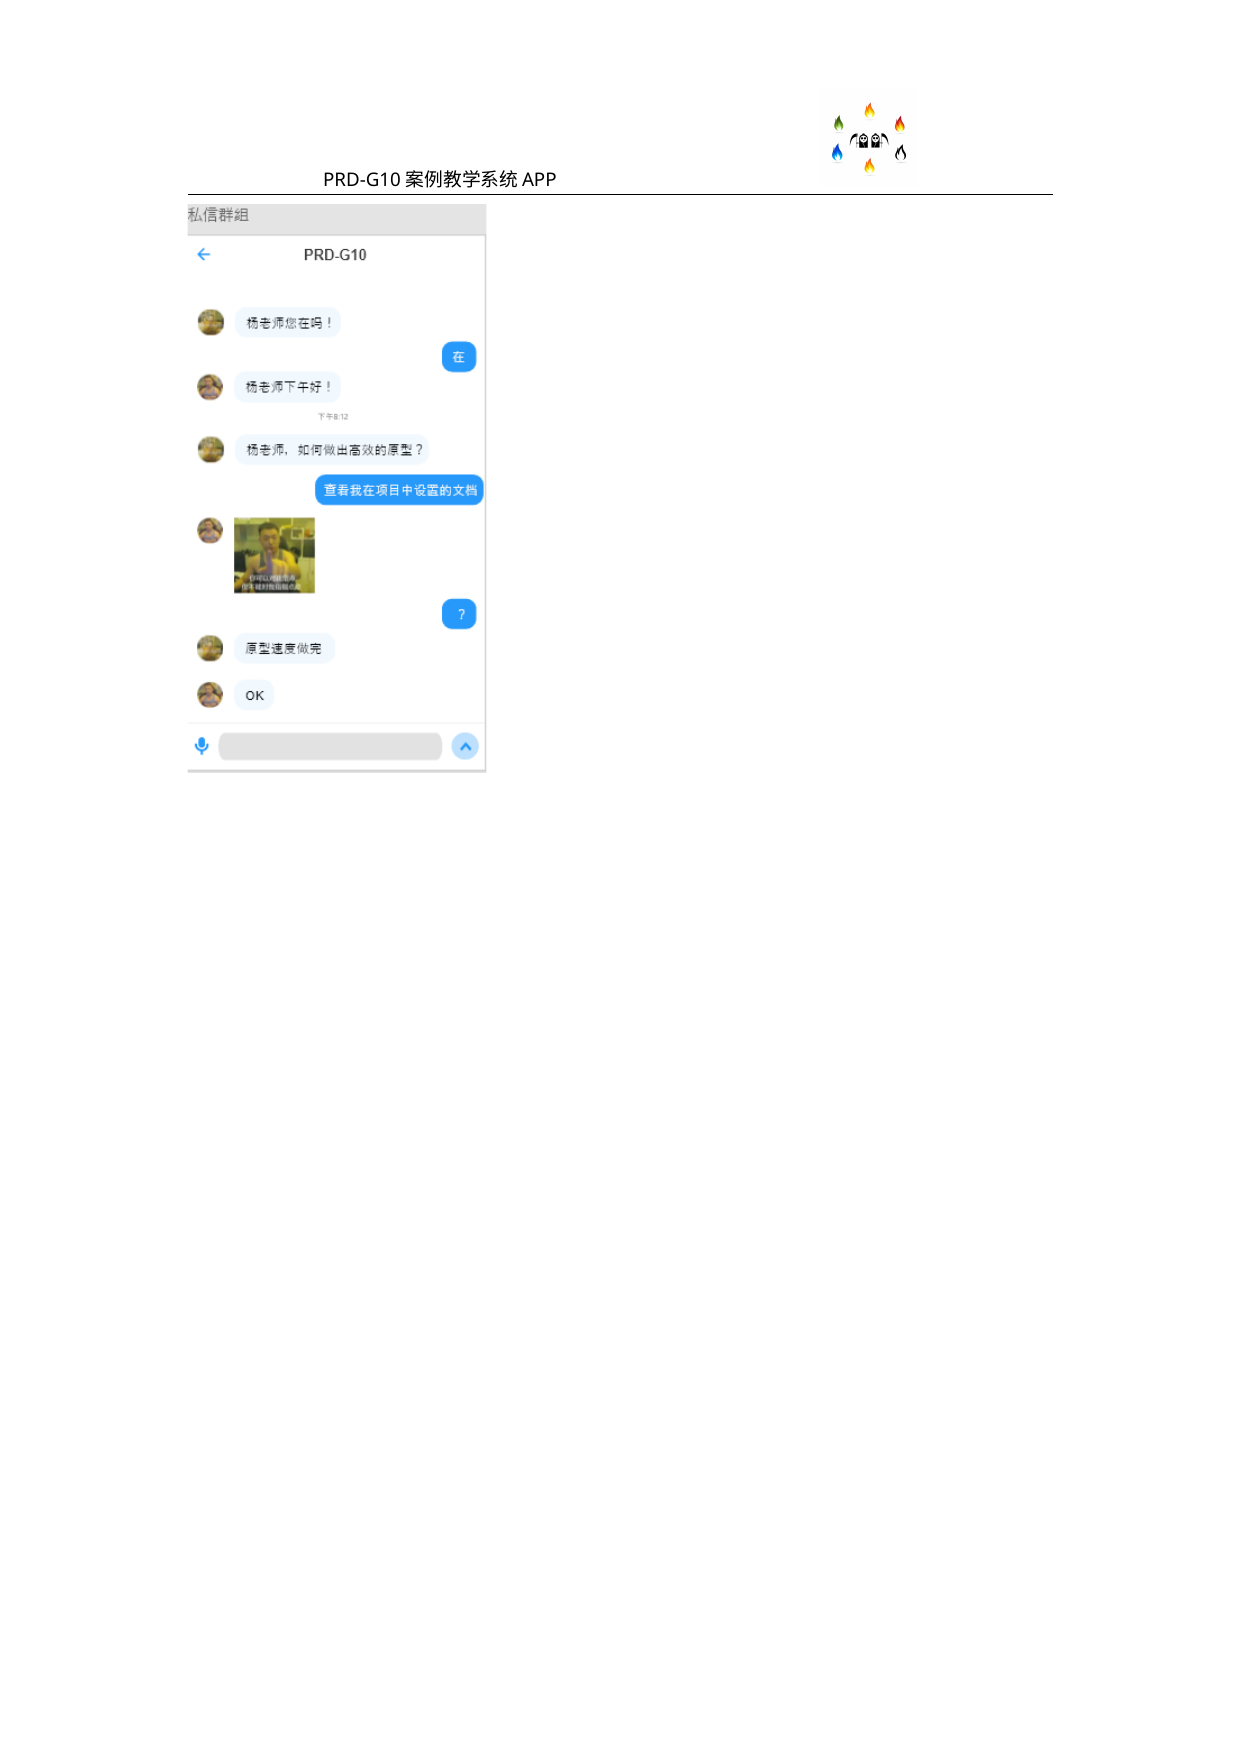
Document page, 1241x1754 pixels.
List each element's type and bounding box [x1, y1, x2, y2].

picture [820, 88, 918, 187]
picture [187, 204, 487, 773]
